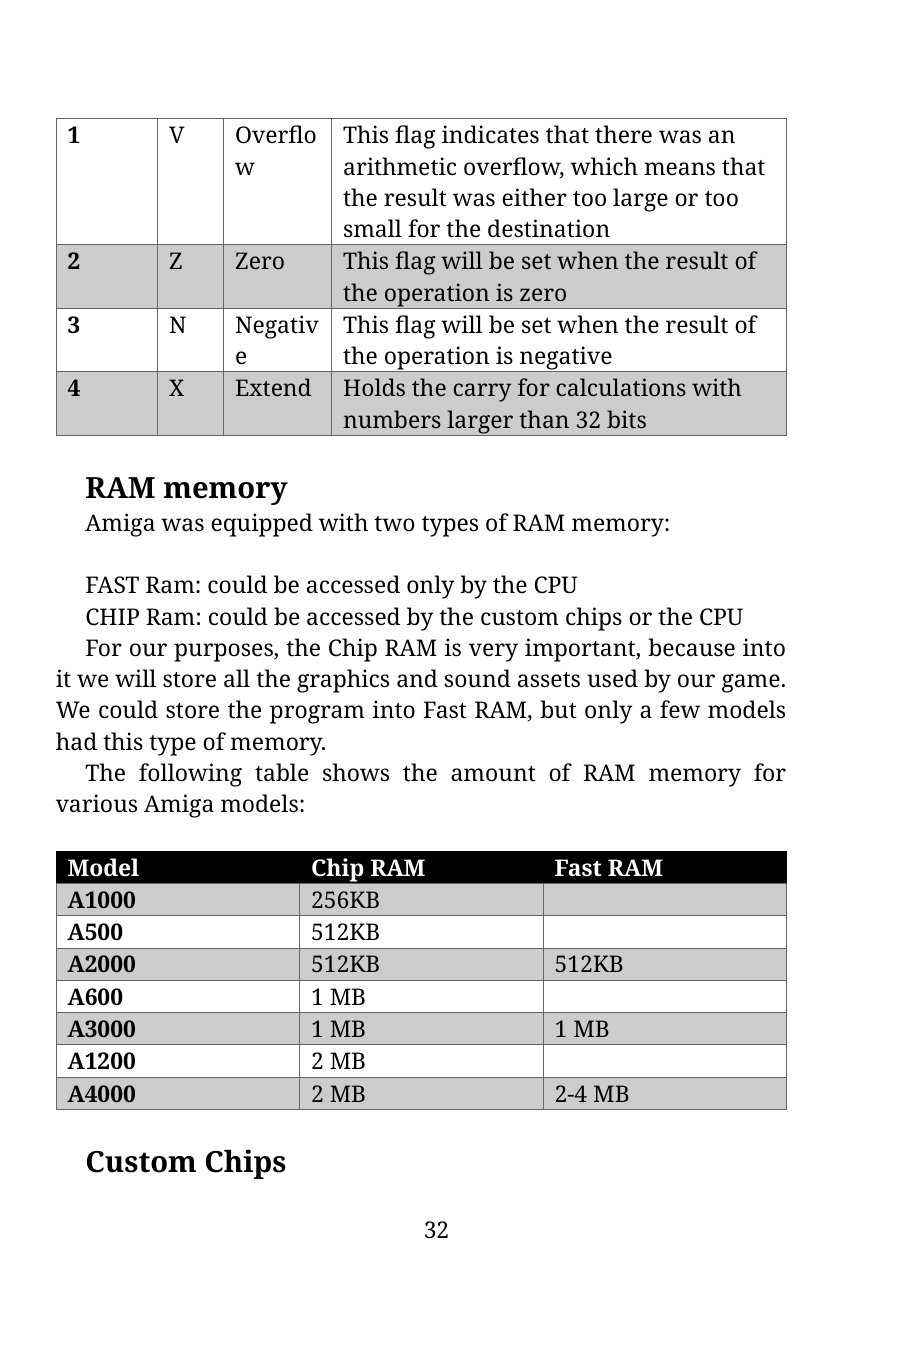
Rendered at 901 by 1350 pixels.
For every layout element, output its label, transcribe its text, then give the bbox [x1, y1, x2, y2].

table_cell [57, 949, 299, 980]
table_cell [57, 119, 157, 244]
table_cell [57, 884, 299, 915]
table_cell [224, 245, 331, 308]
subtitle RAM memory [56, 467, 787, 507]
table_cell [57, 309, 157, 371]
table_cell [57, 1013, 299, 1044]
text CHIP Ram: could be accessed by the custom chips or the CPU [56, 601, 787, 632]
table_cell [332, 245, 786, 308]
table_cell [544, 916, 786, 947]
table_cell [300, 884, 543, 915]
subtitle Custom Chips [56, 1141, 787, 1181]
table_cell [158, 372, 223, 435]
text The following table shows the amount of RAM memory for various Amiga models: [56, 757, 787, 819]
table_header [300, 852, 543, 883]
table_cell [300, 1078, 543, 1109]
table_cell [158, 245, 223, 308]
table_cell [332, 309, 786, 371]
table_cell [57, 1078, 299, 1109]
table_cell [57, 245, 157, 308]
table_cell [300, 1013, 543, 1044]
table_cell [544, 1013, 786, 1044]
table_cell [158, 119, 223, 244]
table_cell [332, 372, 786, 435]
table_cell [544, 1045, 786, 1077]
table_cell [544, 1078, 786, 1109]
text FAST Ram: could be accessed only by the CPU [56, 569, 787, 601]
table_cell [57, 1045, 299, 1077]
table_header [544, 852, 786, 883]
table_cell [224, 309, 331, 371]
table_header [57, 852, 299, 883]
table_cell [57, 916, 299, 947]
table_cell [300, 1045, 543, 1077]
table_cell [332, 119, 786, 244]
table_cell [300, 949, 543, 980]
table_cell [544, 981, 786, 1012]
text Amiga was equipped with two types of RAM memory: [56, 507, 787, 538]
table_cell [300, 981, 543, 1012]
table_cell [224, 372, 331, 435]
text For our purposes, the Chip RAM is very important, because into it we will store all the graphics and sound assets used by our game. We could store the program into Fast RAM, but only a few models had this type of memory. [56, 632, 787, 757]
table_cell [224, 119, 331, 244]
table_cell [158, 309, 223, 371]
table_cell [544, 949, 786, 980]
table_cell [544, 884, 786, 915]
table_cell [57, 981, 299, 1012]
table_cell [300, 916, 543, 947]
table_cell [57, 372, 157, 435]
